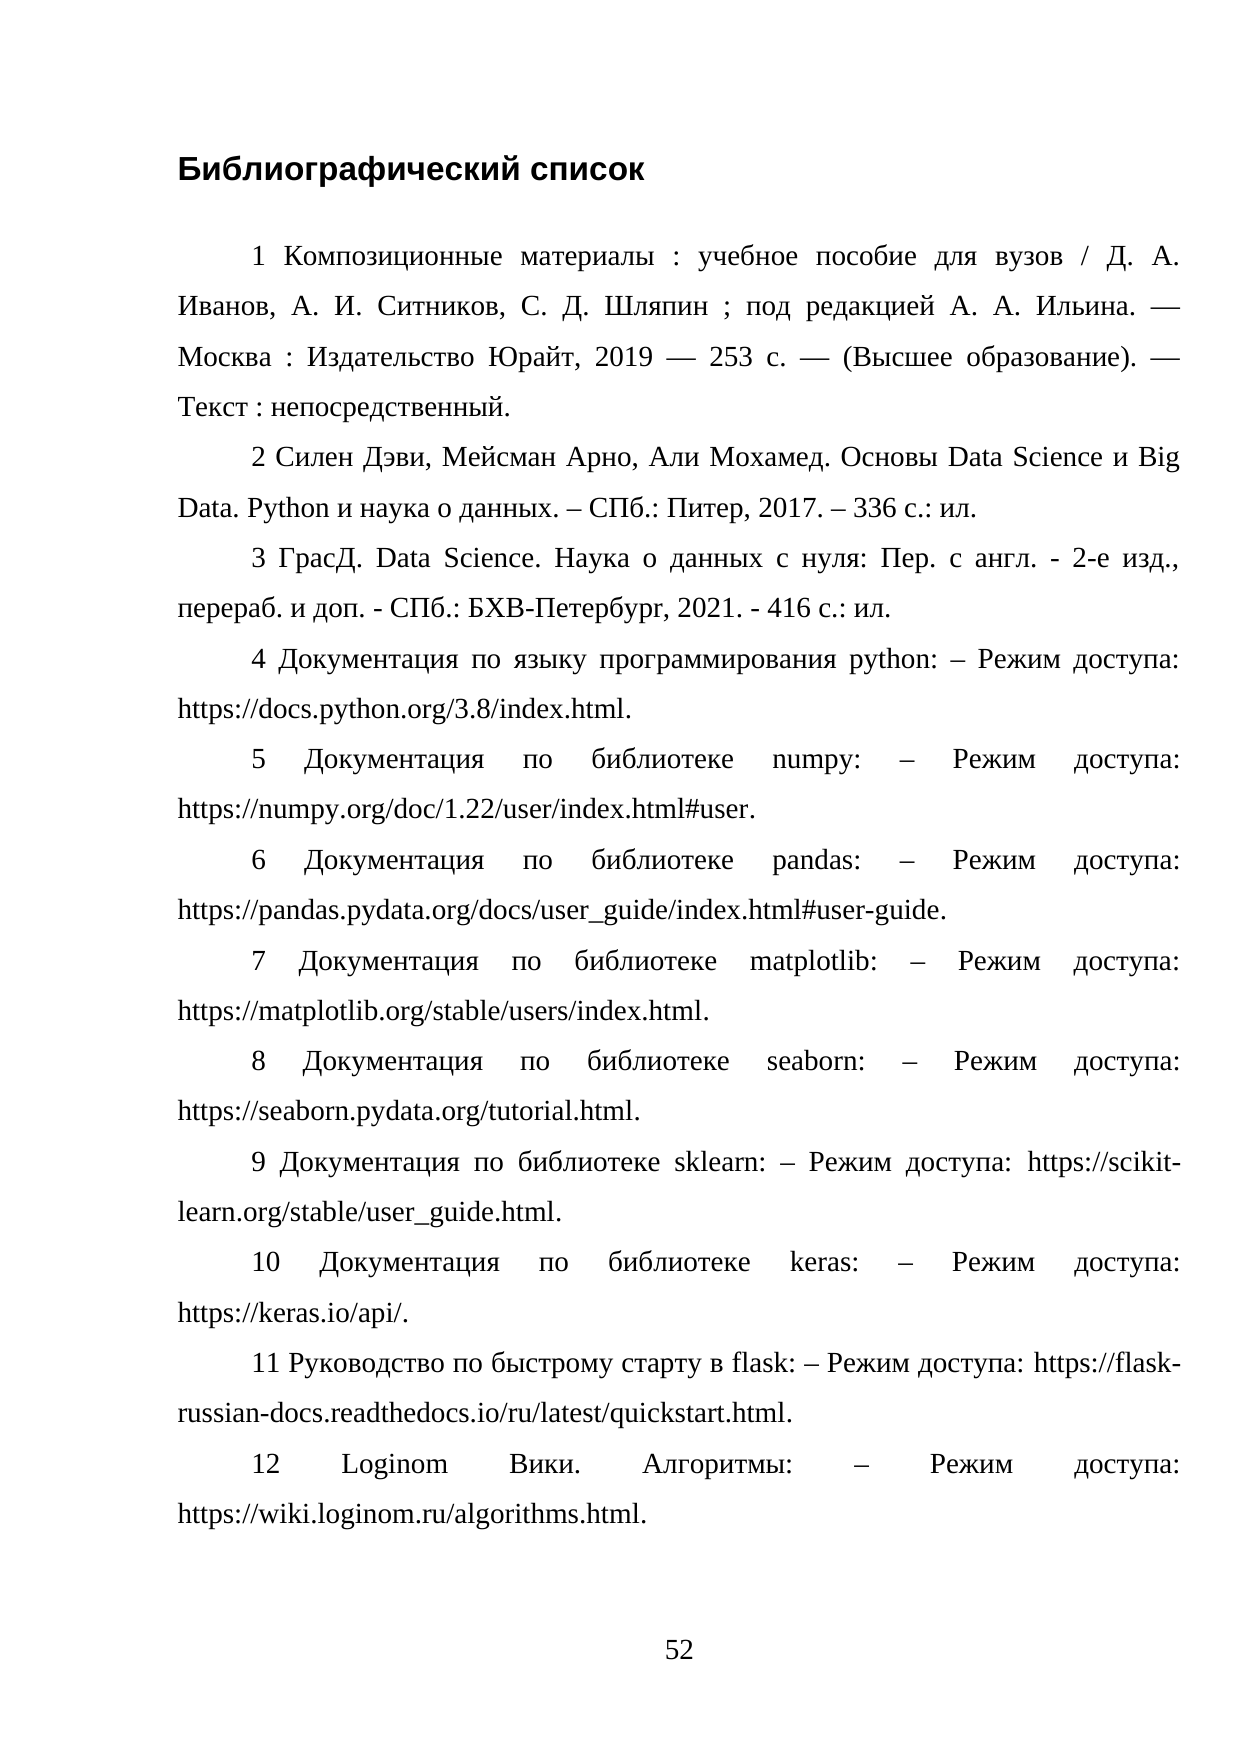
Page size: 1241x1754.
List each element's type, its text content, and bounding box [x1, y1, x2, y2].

text 11 Руководство по быстрому старту в flask: – Режим доступа: https://flask-russian-docs.readthedocs.io/ru/latest/quickstart.html. [177, 1345, 1181, 1429]
text 8 Документация по библиотеке seaborn: – Режим доступа: https://seaborn.pydata.org/tutorial.html. [177, 1043, 1181, 1127]
text 4 Документация по языку программирования python: – Режим доступа: https://docs.python.org/3.8/index.html. [177, 641, 1181, 724]
text 6 Документация по библиотеке pandas: – Режим доступа: https://pandas.pydata.org/docs/user_guide/index.html#user-guide. [177, 842, 1181, 926]
text 3 ГрасД. Data Science. Наука о данных с нуля: Пер. с англ. - 2-е изд., перераб. и доп. - СПб.: БХВ-Петербурr, 2021. - 416 с.: ил. [177, 540, 1181, 624]
text 9 Документация по библиотеке sklearn: – Режим доступа: https://scikit-learn.org/stable/user_guide.html. [177, 1144, 1181, 1228]
text 1 Композиционные материалы : учебное пособие для вузов / Д. А. Иванов, А. И. Ситников, С. Д. Шляпин ; под редакцией А. А. Ильина. — Москва : Издательство Юрайт, 2019 — 253 с. — (Высшее образование). — Текст : непосредственный. [177, 238, 1181, 423]
text 12 Loginom Вики. Алгоритмы: – Режим доступа: https://wiki.loginom.ru/algorithms.html. [177, 1446, 1181, 1529]
text 2 Силен Дэви, Мейсман Арно, Али Мохамед. Основы Data Science и Big Data. Python и наука о данных. – СПб.: Питер, 2017. – 336 с.: ил. [177, 439, 1181, 523]
text 7 Документация по библиотеке matplotlib: – Режим доступа: https://matplotlib.org/stable/users/index.html. [177, 943, 1181, 1026]
text 5 Документация по библиотеке numpy: – Режим доступа: https://numpy.org/doc/1.22/user/index.html#user. [177, 741, 1181, 825]
subtitle Библиографический список [177, 149, 1181, 188]
text 10 Документация по библиотеке keras: – Режим доступа: https://keras.io/api/. [177, 1244, 1181, 1328]
